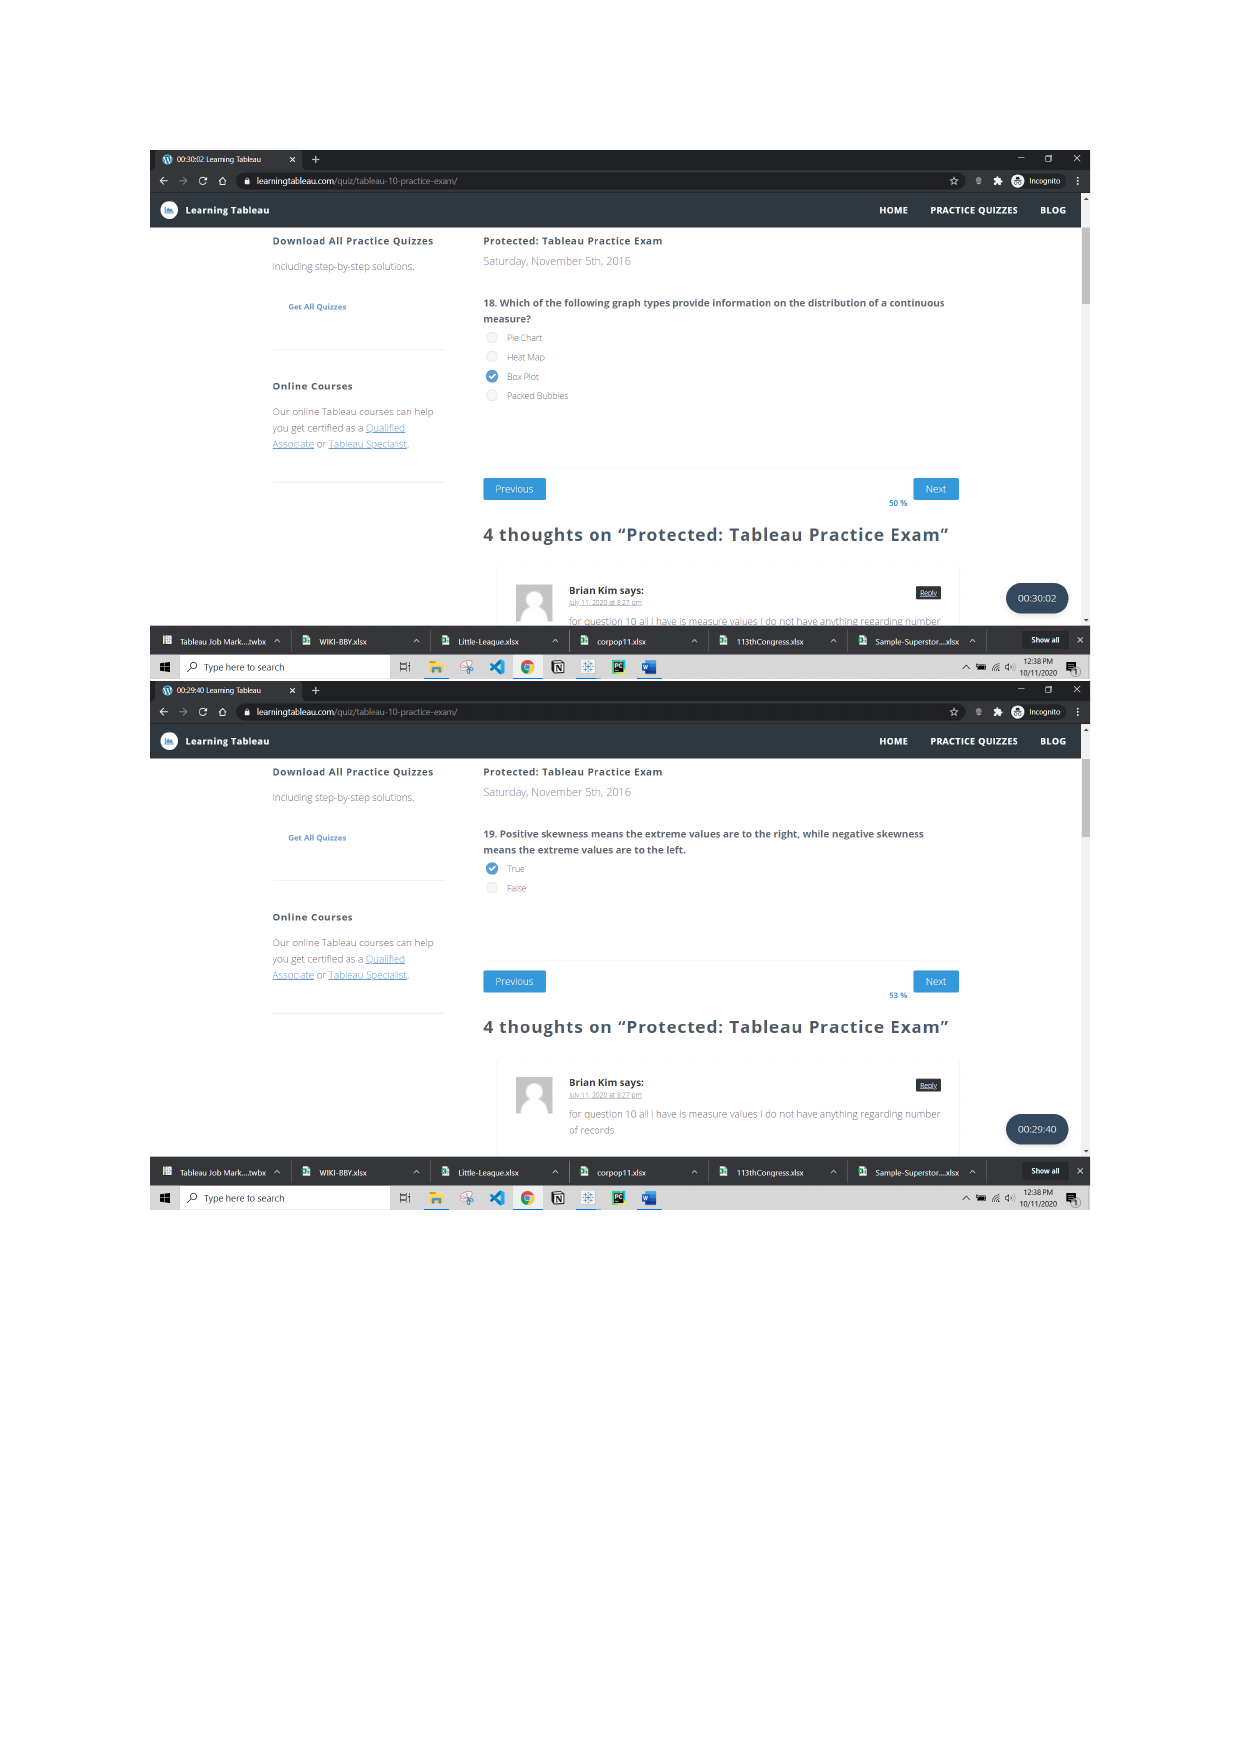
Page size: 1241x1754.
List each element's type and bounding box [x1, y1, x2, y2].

picture [150, 681, 1091, 1210]
picture [150, 150, 1091, 679]
